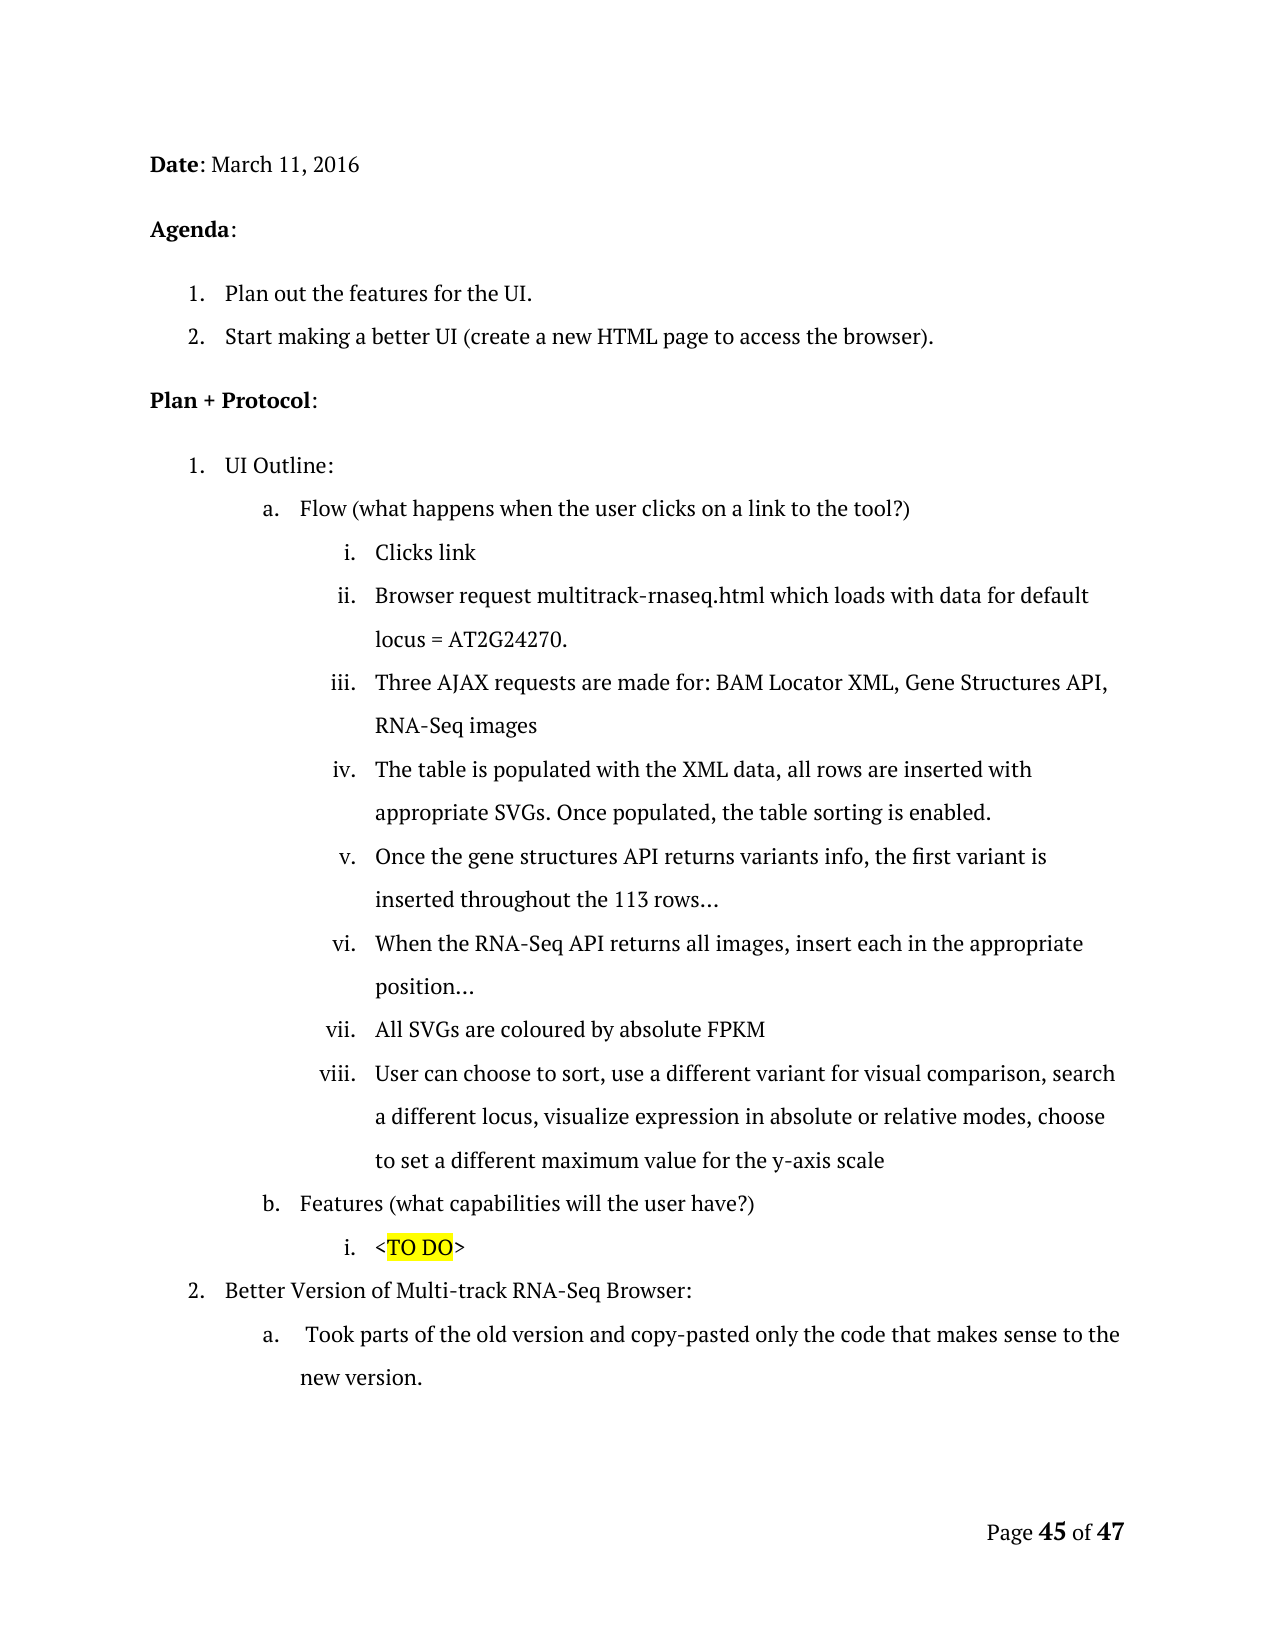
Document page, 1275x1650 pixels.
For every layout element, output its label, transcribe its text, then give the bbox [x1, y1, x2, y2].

text Plan + Protocol: [150, 386, 1125, 415]
list User can choose to sort, use a different variant for visual comparison, search a different locus, visualize expression in absolute or relative modes, choose to set a different maximum value for the y-axis scale [356, 1059, 1125, 1174]
list Once the gene structures API returns variants info, the first variant is inserted throughout the 113 rows… [356, 841, 1125, 914]
list <TO DO> [356, 1232, 1125, 1261]
list All SVGs are coloured by absolute FPKM [356, 1015, 1125, 1044]
text Date: March 11, 2016 [150, 150, 1125, 179]
list Flow (what happens when the user clicks on a link to the tool?) [262, 494, 1125, 523]
list The table is populated with the XML data, all rows are inserted with appropriate SVGs. Once populated, the table sorting is enabled. [356, 754, 1125, 827]
list Clicks link [356, 537, 1125, 566]
list Browser request multitrack-rnaseq.html which loads with data for default locus = AT2G24270. [356, 581, 1125, 653]
text Agenda: [150, 214, 1125, 243]
list Features (what capabilities will the user have?) [262, 1189, 1125, 1218]
list Took parts of the old version and copy-pasted only the code that makes sense to the new version. [262, 1319, 1125, 1392]
list UI Outline: [187, 451, 1125, 479]
list When the RNA-Seq API returns all images, insert each in the appropriate position… [356, 928, 1125, 1001]
list Plan out the features for the UI. [187, 278, 1125, 307]
list Start making a better UI (create a new HTML page to access the browser). [187, 322, 1125, 351]
list Three AJAX requests are made for: BAM Locator XML, Gene Structures API, RNA-Seq images [356, 668, 1125, 740]
list Better Version of Multi-track RNA-Seq Browser: [187, 1276, 1125, 1305]
